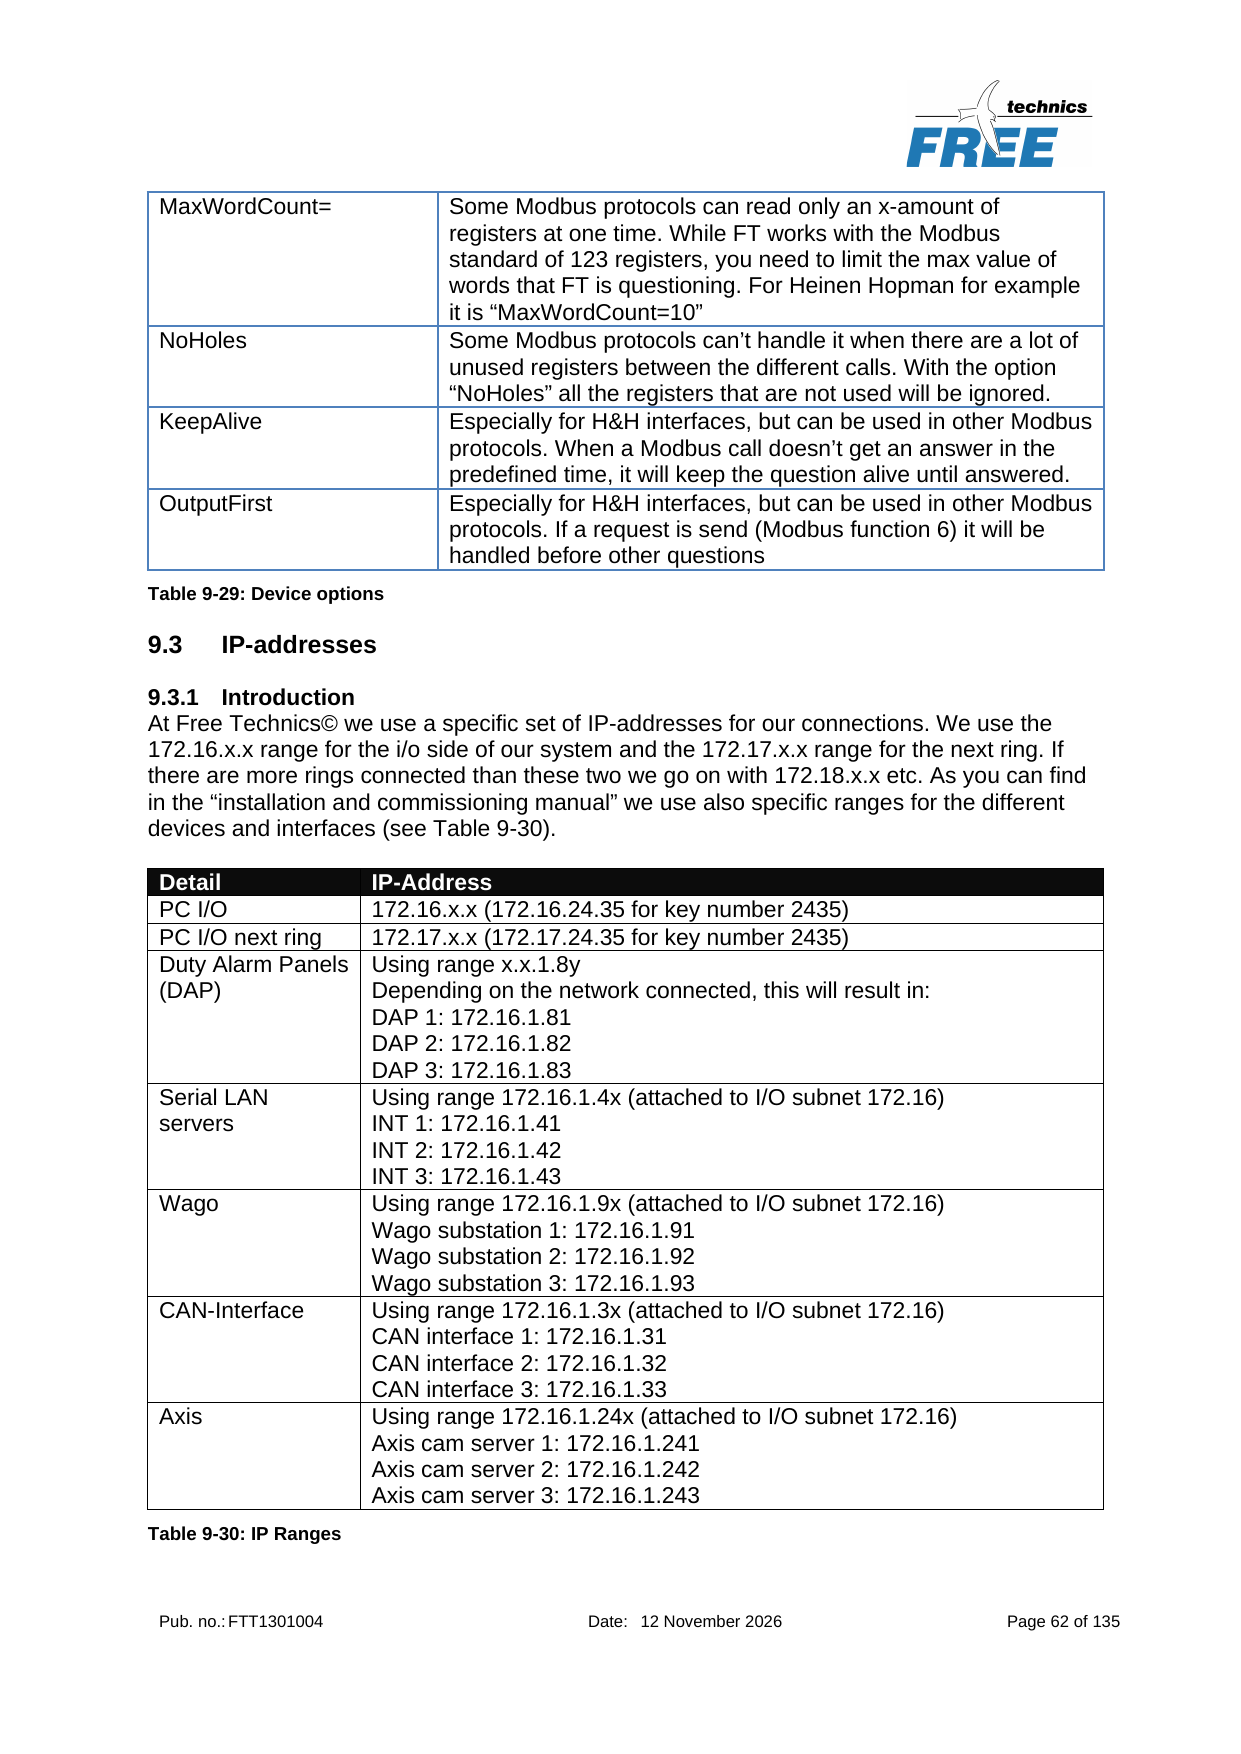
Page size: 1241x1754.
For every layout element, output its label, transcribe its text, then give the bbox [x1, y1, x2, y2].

table_cell Especially for H&H interfaces, but can be used in other Modbus protocols. When a Modbus call doesn’t get an answer in the predefined time, it will keep the question alive until answered. [439, 408, 1103, 487]
table_header IP-Address [361, 869, 1103, 895]
table_cell PC I/O [148, 896, 360, 923]
picture [906, 80, 1093, 167]
table_cell PC I/O next ring [148, 924, 360, 950]
table_cell 172.17.x.x (172.17.24.35 for key number 2435) [361, 924, 1103, 950]
table_cell KeepAlive [149, 408, 437, 487]
table_cell Duty Alarm Panels (DAP) [148, 951, 360, 1083]
table_cell 172.16.x.x (172.16.24.35 for key number 2435) [361, 896, 1103, 923]
table_cell NoHoles [149, 327, 437, 406]
table_cell OutputFirst [149, 490, 437, 568]
table_cell Using range 172.16.1.3x (attached to I/O subnet 172.16) CAN interface 1: 172.16.1.31 CAN interface 2: 172.16.1.32 CAN interface 3: 172.16.1.33 [361, 1297, 1103, 1402]
table_cell Axis [148, 1403, 360, 1509]
table_cell Serial LAN servers [148, 1084, 360, 1189]
table_header Detail [148, 869, 360, 895]
table_cell Using range 172.16.1.4x (attached to I/O subnet 172.16) INT 1: 172.16.1.41 INT 2: 172.16.1.42 INT 3: 172.16.1.43 [361, 1084, 1103, 1189]
table_cell CAN-Interface [148, 1297, 360, 1402]
table_cell Especially for H&H interfaces, but can be used in other Modbus protocols. If a request is send (Modbus function 6) it will be handled before other questions [439, 490, 1103, 568]
table_cell Using range x.x.1.8y Depending on the network connected, this will result in: DAP 1: 172.16.1.81 DAP 2: 172.16.1.82 DAP 3: 172.16.1.83 [361, 951, 1103, 1083]
subtitle Introduction [148, 683, 1093, 710]
table_cell Some Modbus protocols can’t handle it when there are a lot of unused registers between the different calls. With the option “NoHoles” all the registers that are not used will be ignored. [439, 327, 1103, 406]
table_cell Some Modbus protocols can read only an x-amount of registers at one time. While FT works with the Modbus standard of 123 registers, you need to limit the max value of words that FT is questioning. For Heinen Hopman for example it is “MaxWordCount=10” [439, 193, 1103, 325]
table_cell Using range 172.16.1.24x (attached to I/O subnet 172.16) Axis cam server 1: 172.16.1.241 Axis cam server 2: 172.16.1.242 Axis cam server 3: 172.16.1.243 [361, 1403, 1103, 1509]
table_cell Using range 172.16.1.9x (attached to I/O subnet 172.16) Wago substation 1: 172.16.1.91 Wago substation 2: 172.16.1.92 Wago substation 3: 172.16.1.93 [361, 1190, 1103, 1296]
table_cell MaxWordCount= [149, 193, 437, 325]
subtitle IP-addresses [148, 630, 1093, 658]
table_cell Wago [148, 1190, 360, 1296]
